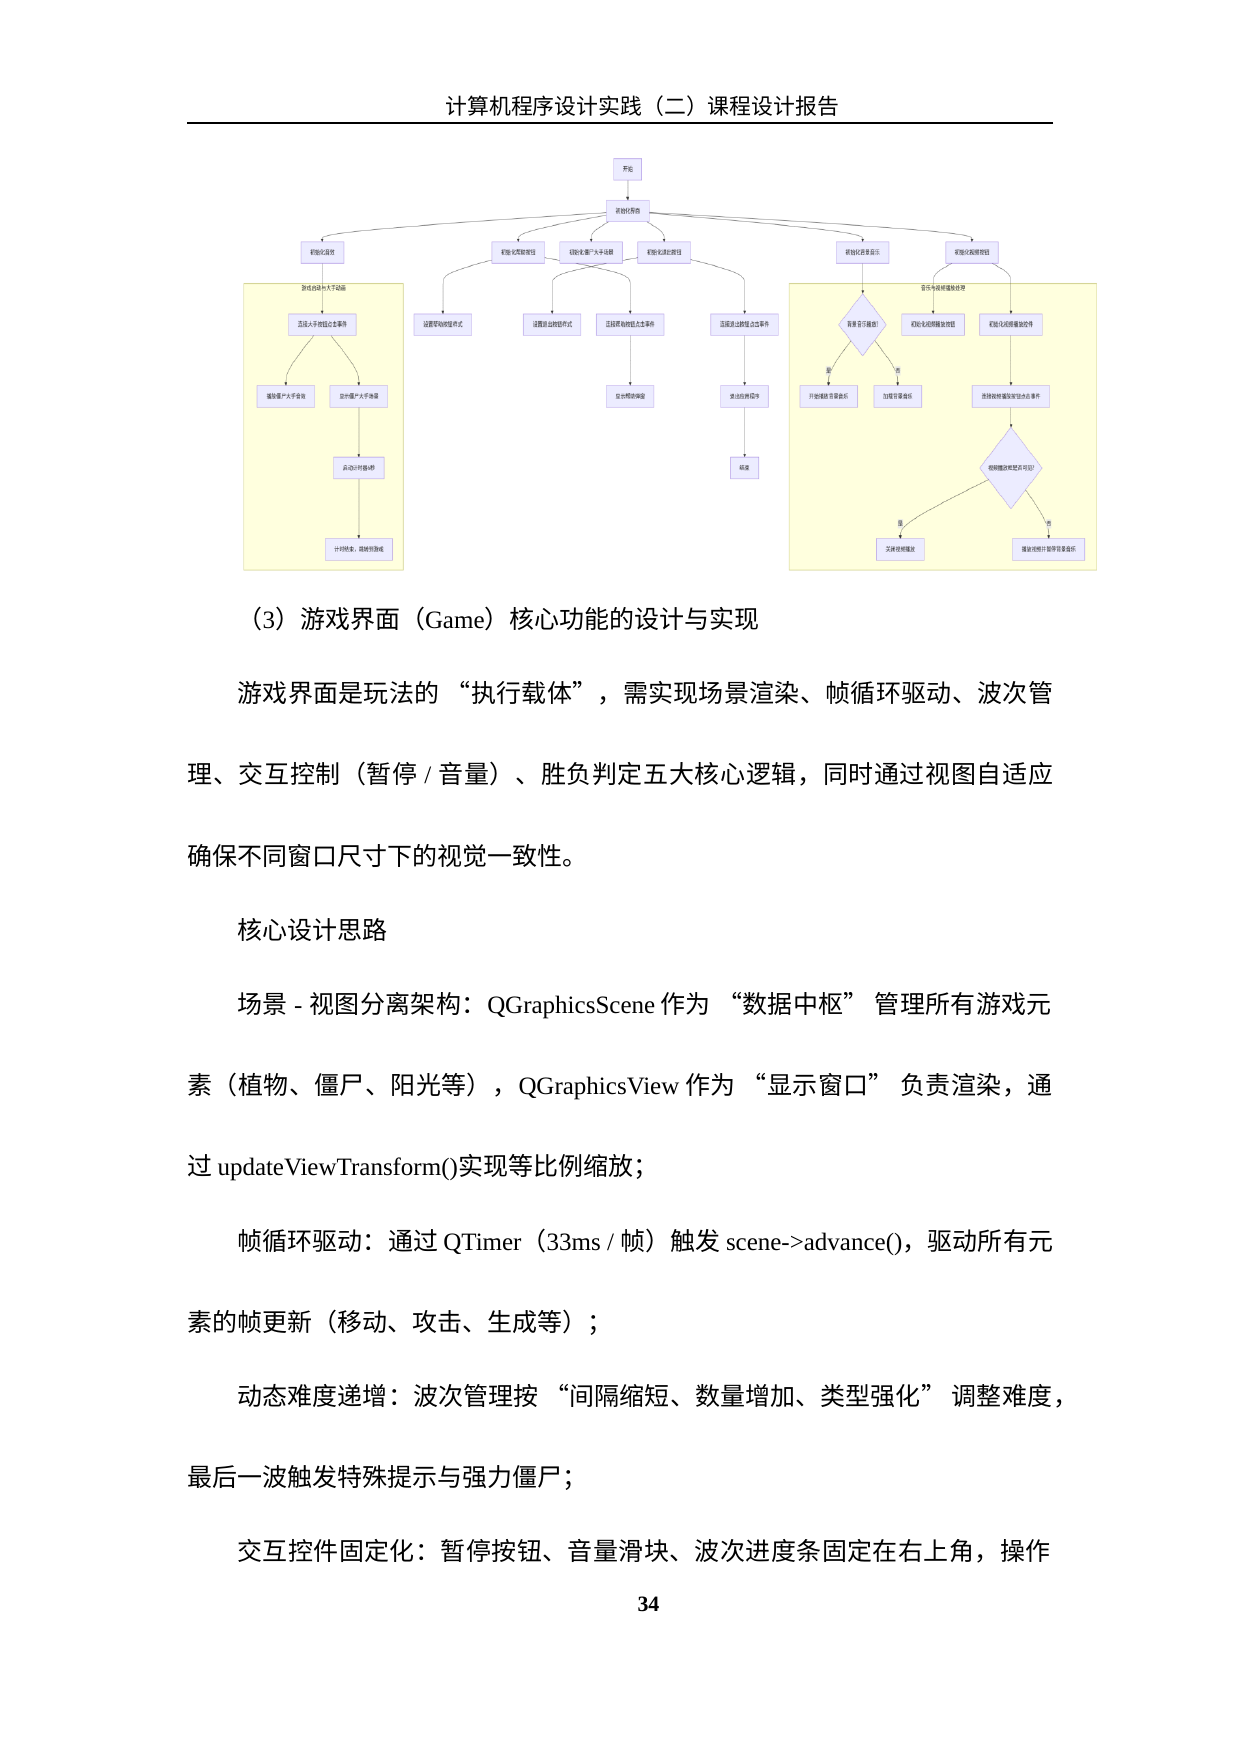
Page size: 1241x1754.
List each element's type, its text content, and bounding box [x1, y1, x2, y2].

text 核心设计思路 [187, 896, 1053, 961]
text （3）游戏界面（Game）核心功能的设计与实现 [187, 585, 1053, 650]
text 游戏界面是玩法的 “执行载体”，需实现场景渲染、帧循环驱动、波次管理、交互控制（暂停 / 音量）、胜负判定五大核心逻辑，同时通过视图自适应确保不同窗口尺寸下的视觉一致性。 [187, 659, 1053, 887]
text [187, 1517, 1053, 1582]
text 帧循环驱动：通过QTimer（33ms / 帧）触发scene->advance()，驱动所有元素的帧更新（移动、攻击、生成等）； [187, 1207, 1053, 1353]
picture [237, 155, 1103, 573]
text 场景 - 视图分离架构：QGraphicsScene作为 “数据中枢” 管理所有游戏元素（植物、僵尸、阳光等），QGraphicsView作为 “显示窗口” 负责渲染，通过updateViewTransform()实现等比例缩放； [187, 970, 1053, 1197]
text 动态难度递增：波次管理按 “间隔缩短、数量增加、类型强化” 调整难度，最后一波触发特殊提示与强力僵尸； [187, 1362, 1053, 1508]
